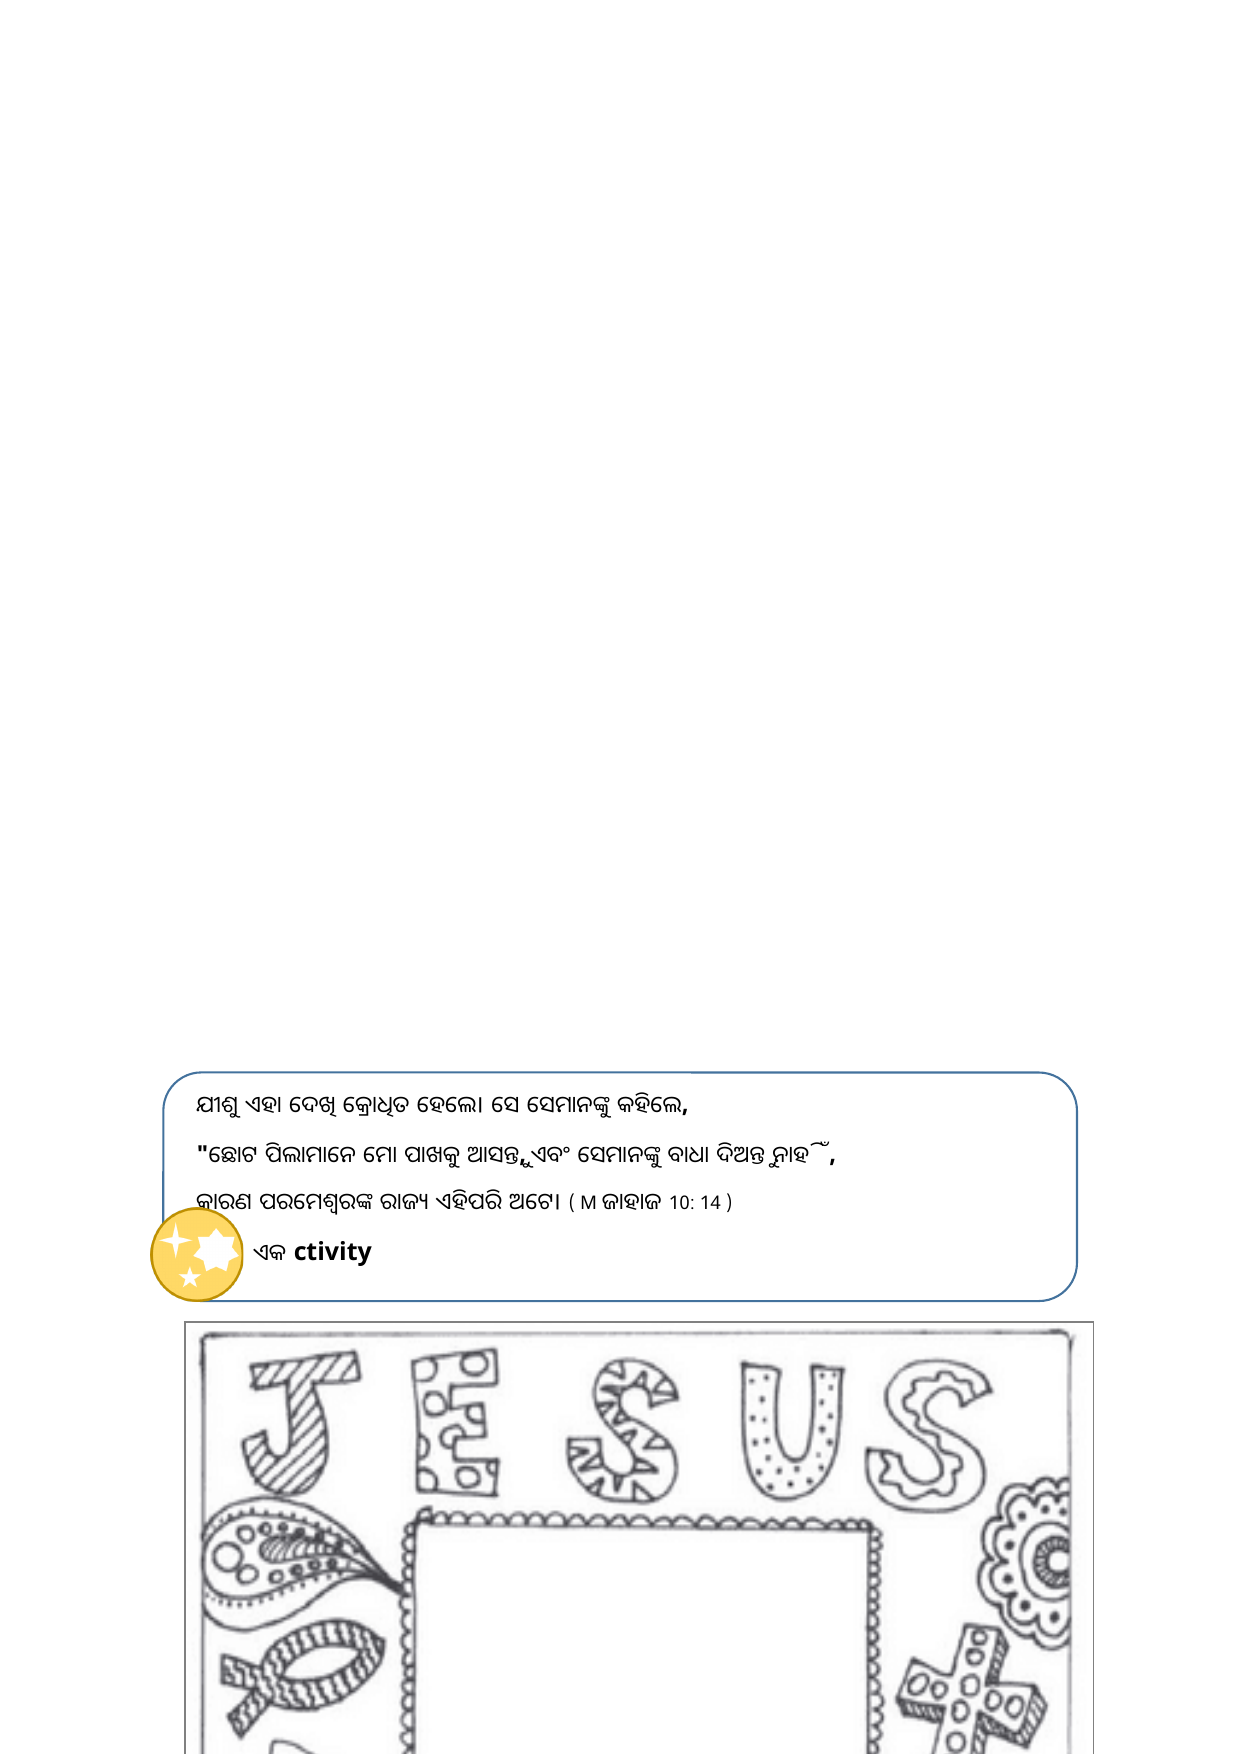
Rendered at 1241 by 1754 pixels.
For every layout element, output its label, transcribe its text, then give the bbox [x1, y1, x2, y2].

picture [150, 1207, 244, 1302]
text କାରଣ ପରମେଶ୍ୱରଙ୍କ ରାଜ୍ୟ ଏହିପରି ଅଟେ। ( M ଜାହାଜ 10: 14 ) [150, 1188, 1090, 1215]
text ଏକ ctivity [244, 1234, 1090, 1268]
text ଯୀଶୁ ଏହା ଦେଖି କ୍ରୋଧିତ ହେଲେ। ସେ ସେମାନଙ୍କୁ କହିଲେ, [150, 1088, 1090, 1119]
picture [186, 1323, 1093, 1754]
text "ଛୋଟ ପିଲାମାନେ ମୋ ପାଖକୁ ଆସନ୍ତୁ, ଏବଂ ସେମାନଙ୍କୁ ବାଧା ଦିଅନ୍ତୁ ନାହିଁ, [150, 1138, 1090, 1169]
